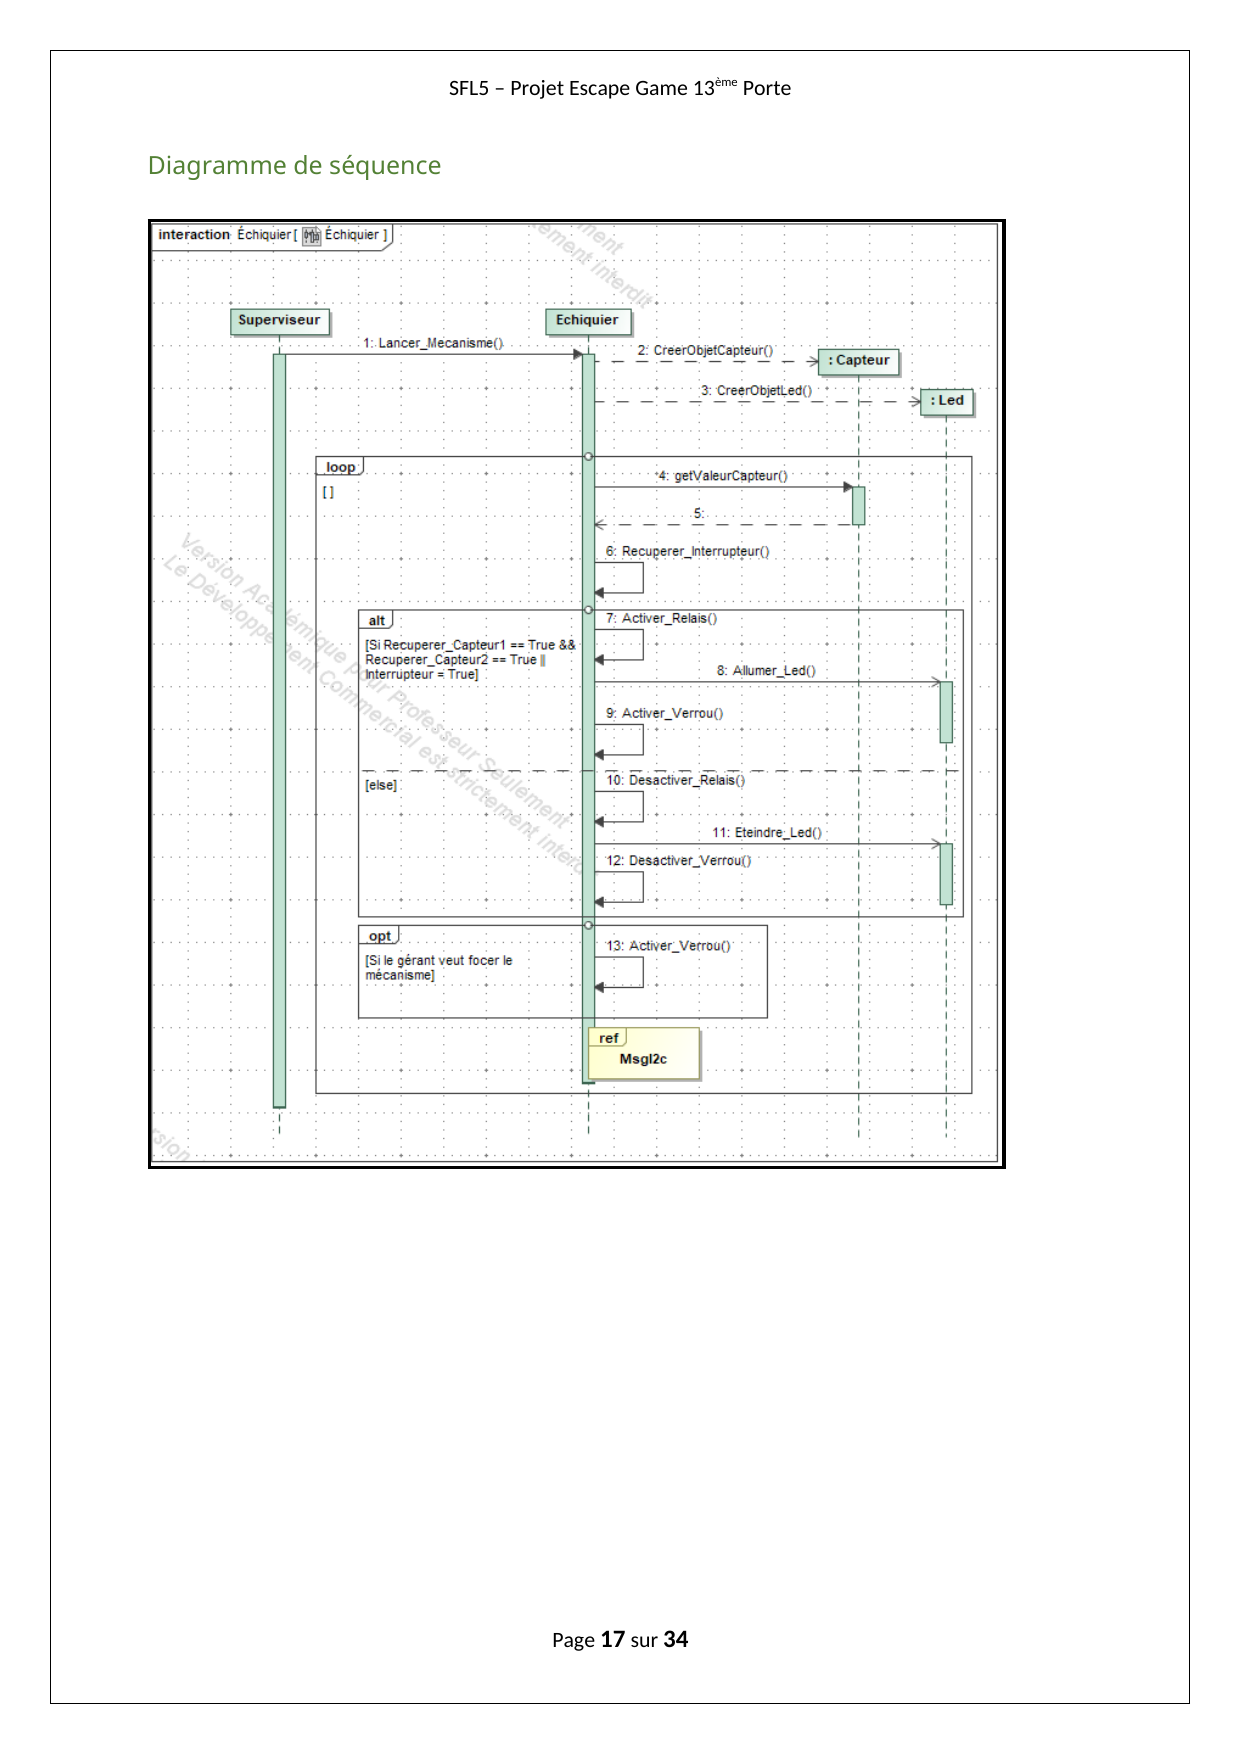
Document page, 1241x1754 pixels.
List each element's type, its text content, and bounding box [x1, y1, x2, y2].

picture [151, 222, 1002, 1166]
